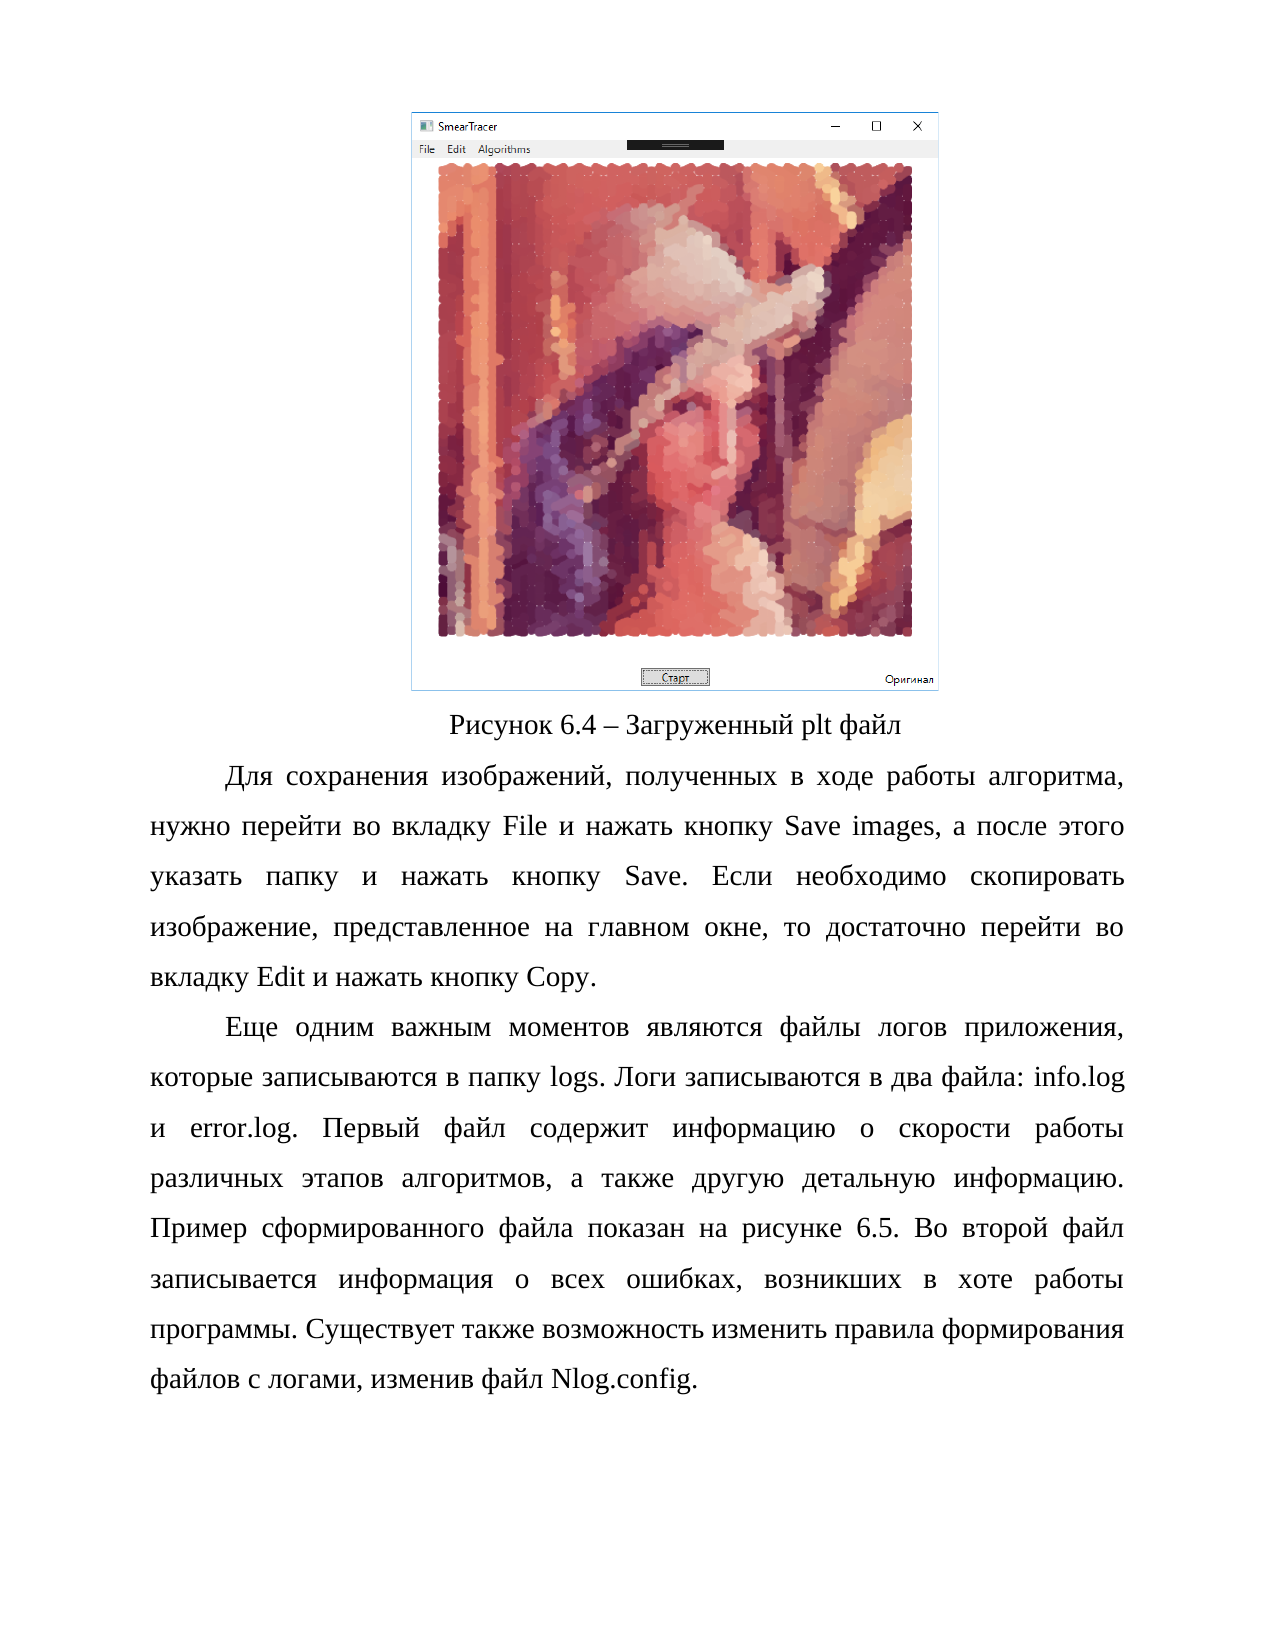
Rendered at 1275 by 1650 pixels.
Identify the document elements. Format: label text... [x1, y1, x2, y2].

text Для сохранения изображений, полученных в ходе работы алгоритма, нужно перейти во вкладку File и нажать кнопку Save images, а после этого указать папку и нажать кнопку Save. Если необходимо скопировать изображение, представленное на главном окне, то достаточно перейти во вкладку Edit и нажать кнопку Copy. [150, 758, 1125, 992]
text Еще одним важным моментов являются файлы логов приложения, которые записываются в папку logs. Логи записываются в два файла: info.log и error.log. Первый файл содержит информацию о скорости работы различных этапов алгоритмов, а также другую детальную информацию. Пример сформированного файла показан на рисунке 6.5. Во второй файл записывается информация о всех ошибках, возникших в хоте работы программы. Существует также возможность изменить правила формирования файлов с логами, изменив файл Nlog.config. [150, 1009, 1125, 1395]
picture [411, 112, 939, 691]
text Рисунок 6.4 – Загруженный plt файл [150, 707, 1125, 741]
